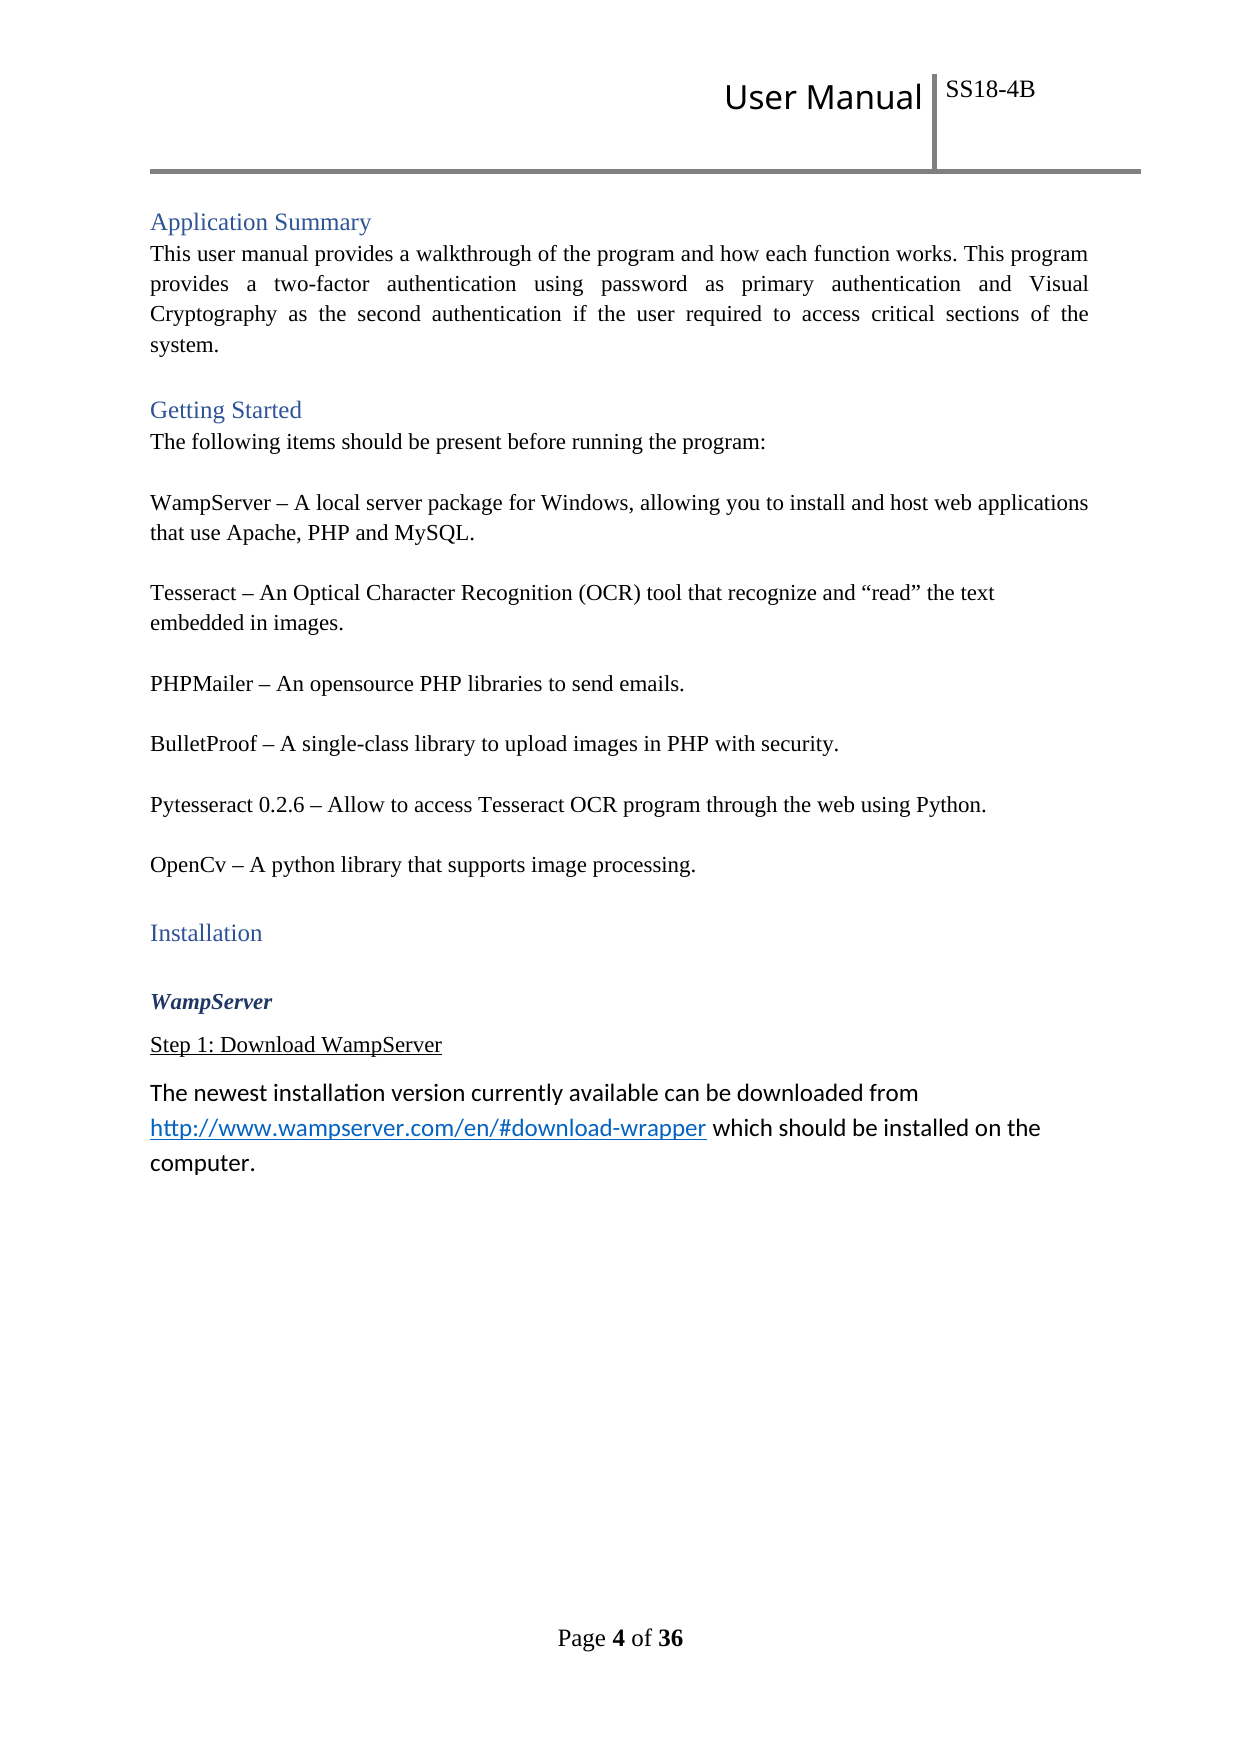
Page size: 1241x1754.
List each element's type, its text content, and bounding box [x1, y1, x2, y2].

subtitle Getting Started [150, 395, 1090, 424]
text The following items should be present before running the program: [150, 428, 1090, 454]
text BulletProof – A single-class library to upload images in PHP with security. [150, 730, 1090, 757]
text PHPMailer – An opensource PHP libraries to send emails. [150, 670, 1090, 696]
text Tesseract – An Optical Character Recognition (OCR) tool that recognize and “read” the text embedded in images. [150, 579, 1090, 636]
subtitle WampServer [150, 988, 1090, 1014]
text OpenCv – A python library that supports image processing. [150, 851, 1090, 877]
text This user manual provides a walkthrough of the program and how each function works. This program provides a two-factor authentication using password as primary authentication and Visual Cryptography as the second authentication if the user required to access critical sections of the system. [150, 240, 1090, 357]
text WampServer – A local server package for Windows, allowing you to install and host web applications that use Apache, PHP and MySQL. [150, 489, 1090, 545]
text Pytesseract 0.2.6 – Allow to access Tesseract OCR program through the web using Python. [150, 791, 1090, 817]
subtitle Application Summary [150, 207, 1090, 236]
text Step 1: Download WampServer [150, 1031, 1090, 1057]
text The newest installation version currently available can be downloaded from http://www.wampserver.com/en/#download-wrapper which should be installed on the computer. [150, 1077, 1090, 1178]
subtitle Installation [150, 918, 1090, 946]
